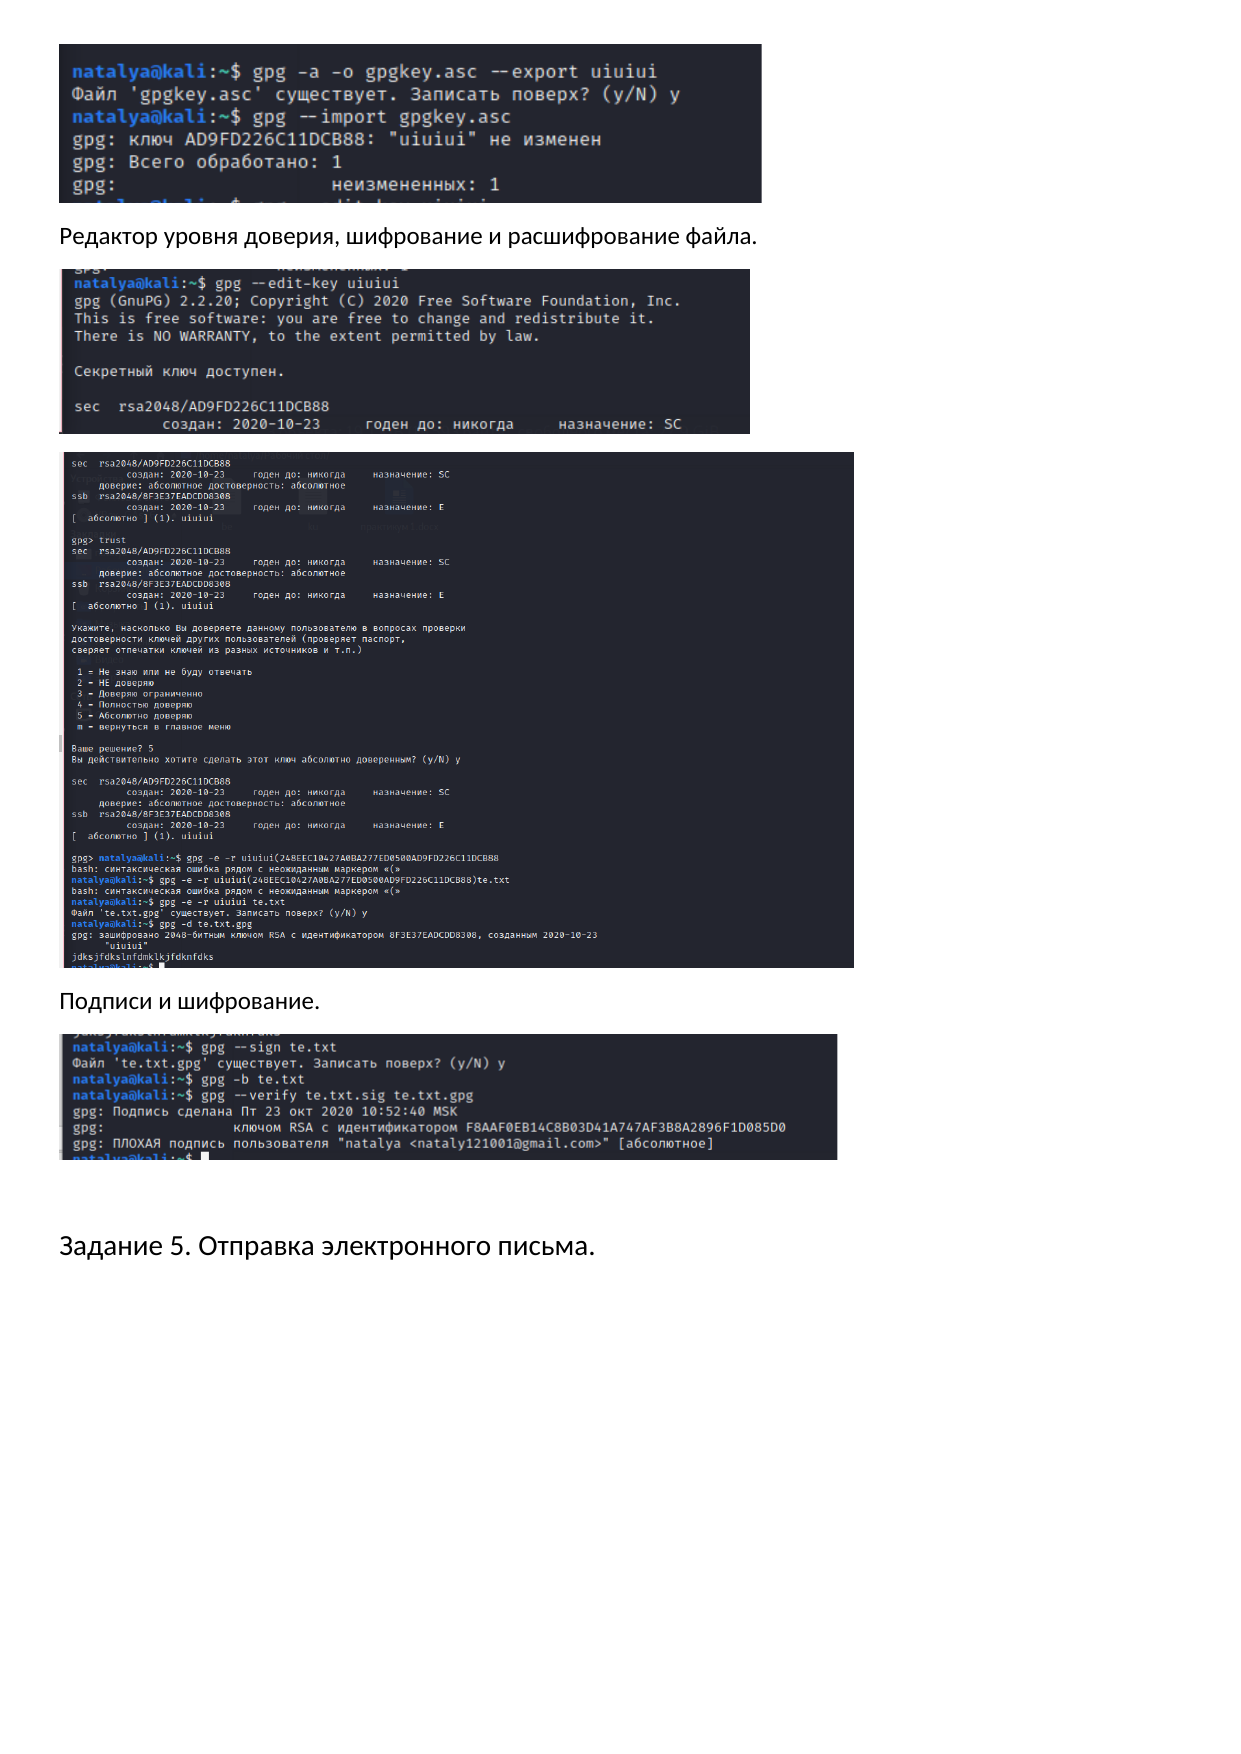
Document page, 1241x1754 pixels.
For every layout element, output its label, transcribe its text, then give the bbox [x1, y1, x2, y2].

text Задание 5. Отправка электронного письма. [59, 1227, 1181, 1263]
picture [59, 452, 854, 968]
picture [59, 1034, 838, 1160]
text Редактор уровня доверия, шифрование и расшифрование файла. [59, 220, 1181, 251]
text Подписи и шифрование. [59, 986, 1181, 1016]
picture [59, 44, 762, 203]
picture [59, 269, 750, 434]
